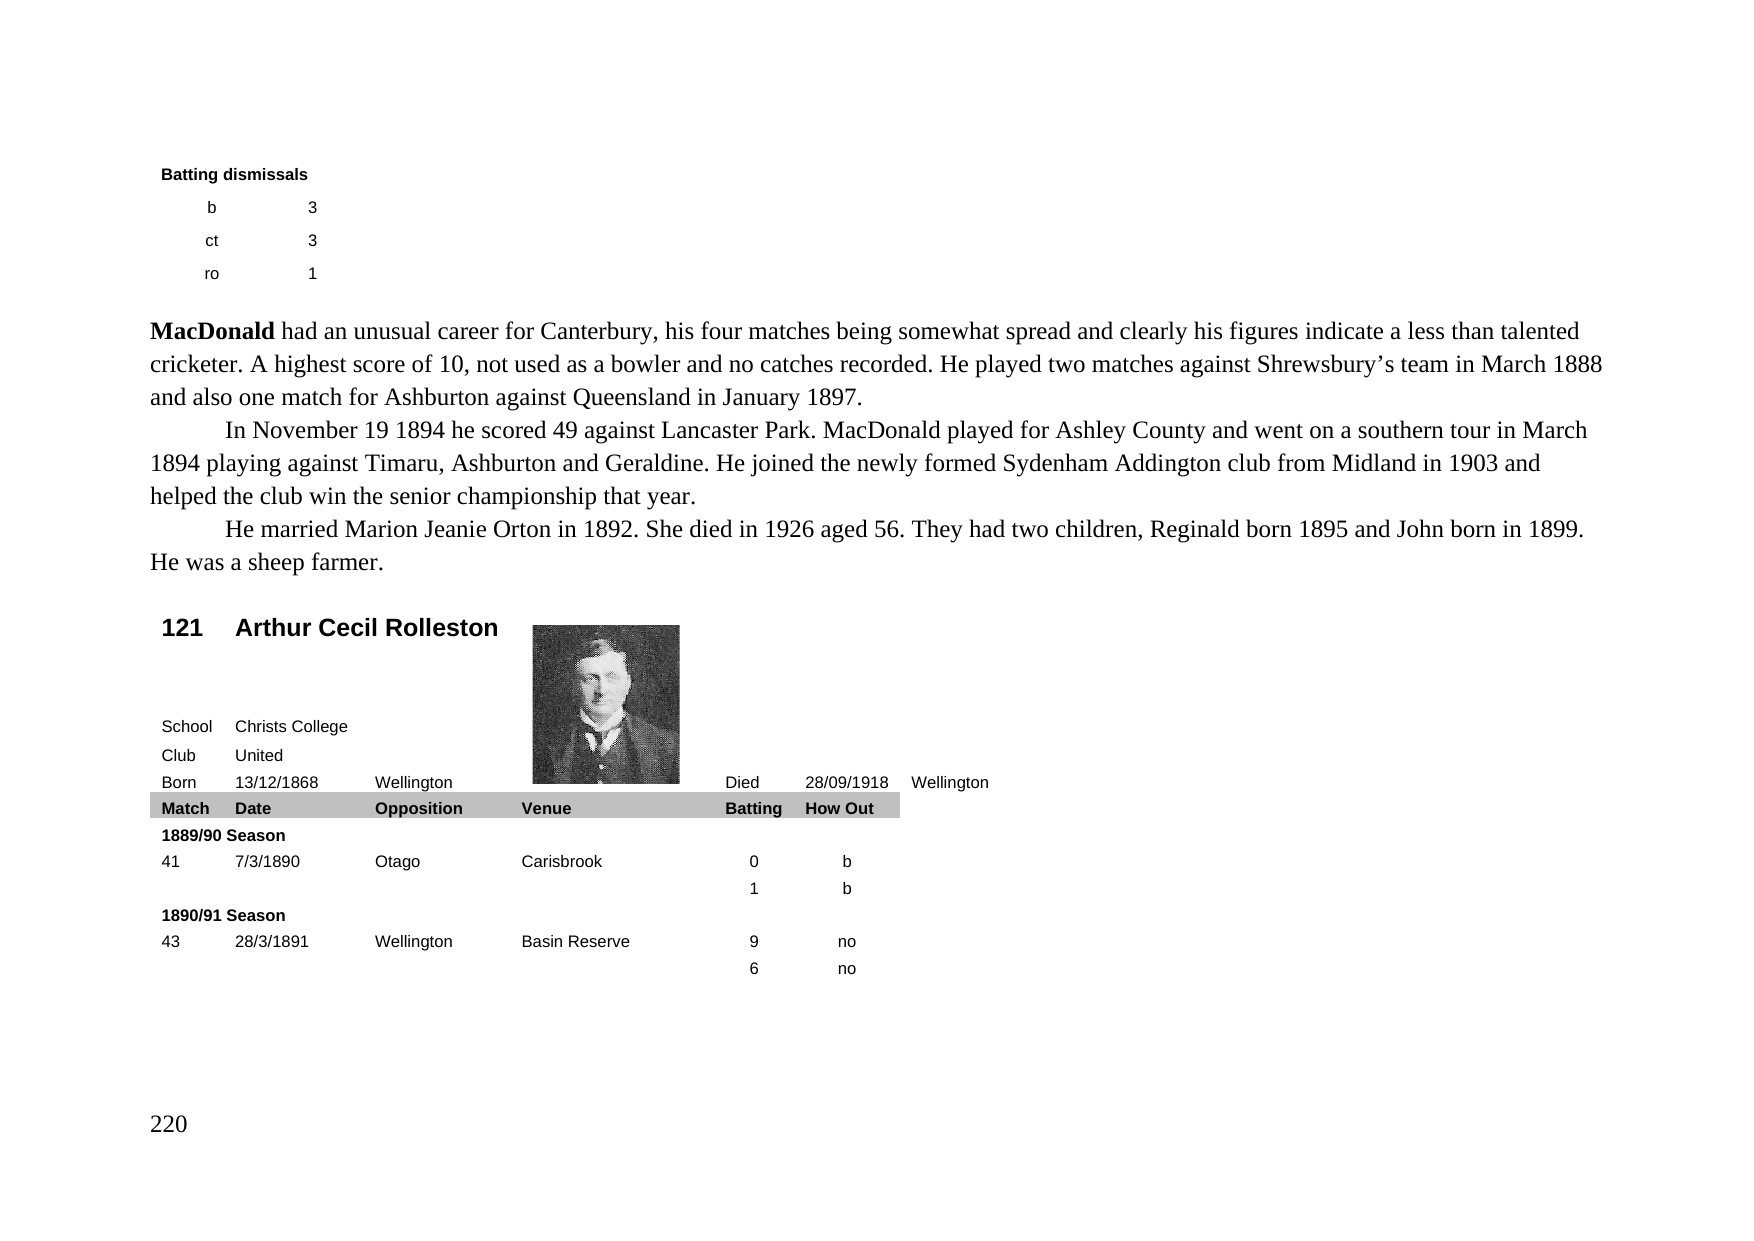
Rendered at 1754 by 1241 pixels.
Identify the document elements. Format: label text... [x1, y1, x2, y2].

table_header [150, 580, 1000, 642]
picture [532, 625, 680, 784]
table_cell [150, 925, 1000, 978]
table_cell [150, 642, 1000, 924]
text MacDonald had an unusual career for Canterbury, his four matches being somewhat spread and clearly his figures indicate a less than talented cricketer. A highest score of 10, not used as a bowler and no catches recorded. He played two matches against Shrewsbury’s team in March 1888 and also one match for Ashburton against Queensland in January 1897. [150, 316, 1604, 411]
text He married Marion Jeanie Orton in 1892. She died in 1926 aged 56. They had two children, Reginald born 1895 and John born in 1899. He was a sheep farmer. [150, 514, 1604, 576]
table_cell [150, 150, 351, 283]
text In November 19 1894 he scored 49 against Lancaster Park. MacDonald played for Ashley County and went on a southern tour in March 1894 playing against Timaru, Ashburton and Geraldine. He joined the newly formed Sydenham Addington club from Midland in 1903 and helped the club win the senior championship that year. [150, 415, 1604, 510]
